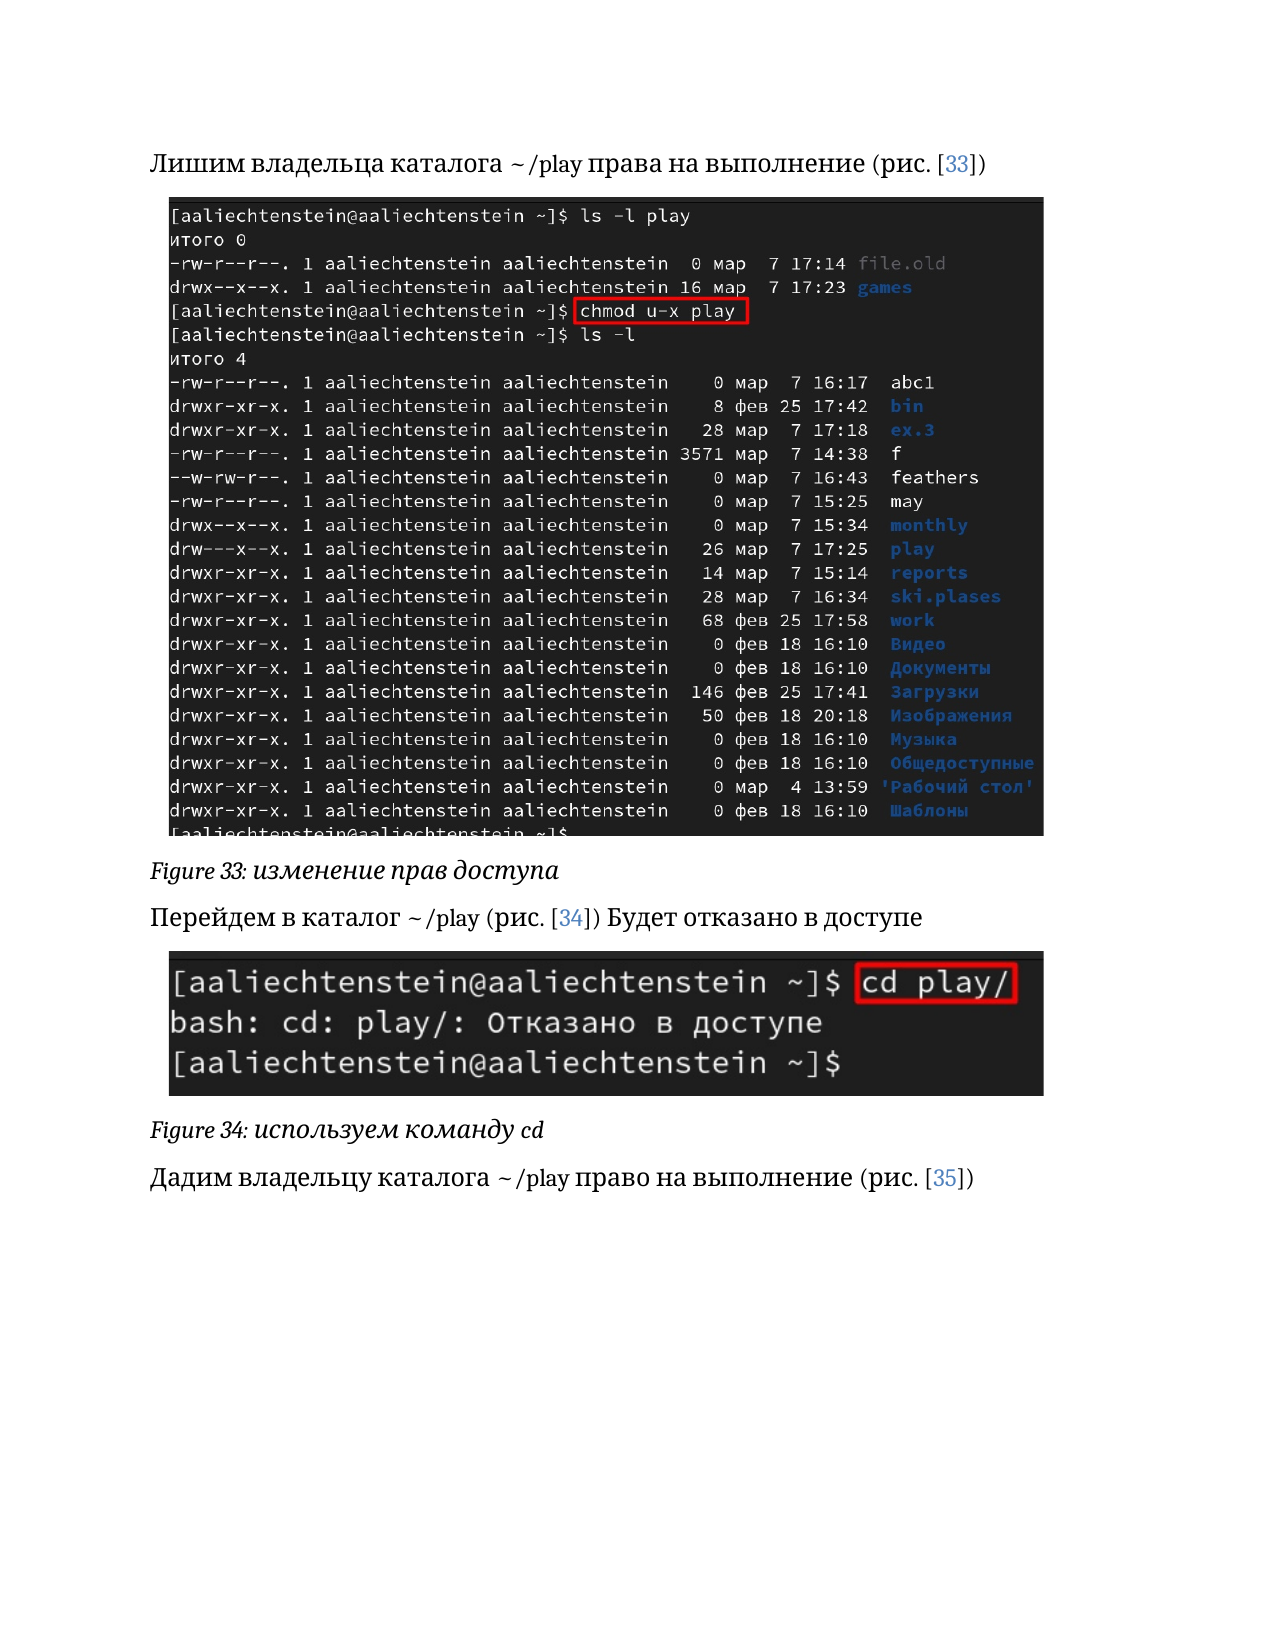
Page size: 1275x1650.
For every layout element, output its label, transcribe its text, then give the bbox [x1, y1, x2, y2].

text Figure 33: изменение прав доступа [150, 857, 1125, 885]
text Дадим владельцу каталога ~/play право на выполнение (рис. [35]) [150, 1164, 1125, 1193]
text Перейдем в каталог ~/play (рис. [34]) Будет отказано в доступе [150, 904, 1125, 933]
text Лишим владельца каталога ~/play права на выполнение (рис. [33]) [150, 150, 1125, 179]
picture [168, 951, 1044, 1096]
picture [168, 197, 1044, 836]
text Figure 34: используем команду cd [150, 1116, 1125, 1145]
